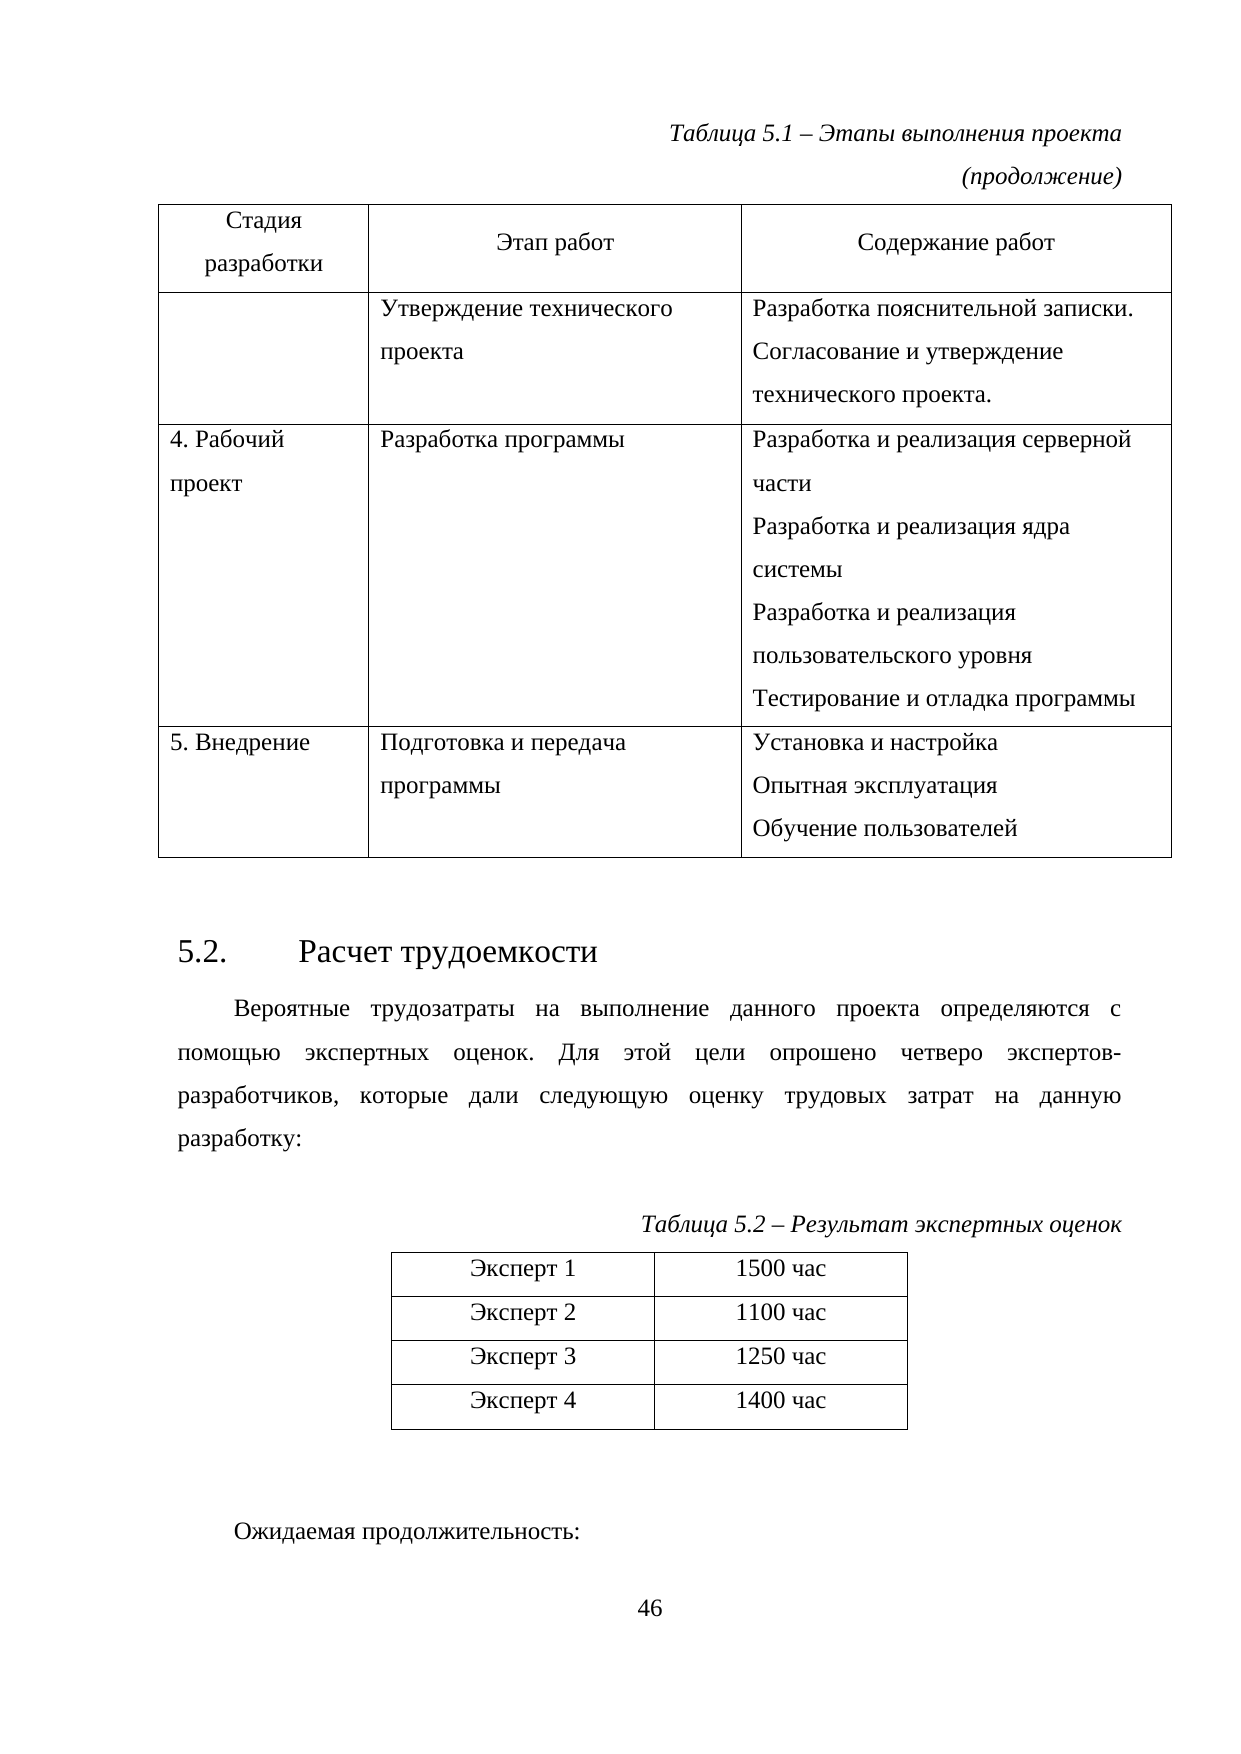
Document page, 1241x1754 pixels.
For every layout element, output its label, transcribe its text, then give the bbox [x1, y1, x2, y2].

table_header Стадия разработки [159, 205, 368, 292]
table_cell Эксперт 2 [392, 1297, 654, 1340]
table_cell Утверждение технического проекта [369, 293, 741, 423]
subtitle Расчет трудоемкости [177, 932, 1122, 970]
table_cell [159, 293, 368, 423]
table_header Этап работ [369, 205, 741, 292]
text Таблица 5.2 – Результат экспертных оценок [177, 1209, 1122, 1238]
table_cell 1100 час [655, 1297, 907, 1340]
table_header Содержание работ [742, 205, 1171, 292]
text Таблица 5.1 – Этапы выполнения проекта (продолжение) [502, 118, 1122, 190]
table_cell Эксперт 3 [392, 1341, 654, 1384]
table_cell Разработка программы [369, 425, 741, 726]
table_cell Разработка пояснительной записки. Согласование и утверждение технического проекта. [742, 293, 1171, 423]
table_cell Подготовка и передача программы [369, 727, 741, 857]
table_header Эксперт 1 [392, 1253, 654, 1296]
table_cell 1250 час [655, 1341, 907, 1384]
table_cell Разработка и реализация серверной части Разработка и реализация ядра системы Разработка и реализация пользовательского уровня Тестирование и отладка программы [742, 425, 1171, 726]
table_cell 5. Внедрение [159, 727, 368, 857]
table_cell 1400 час [655, 1385, 907, 1428]
text Вероятные трудозатраты на выполнение данного проекта определяются с помощью экспертных оценок. Для этой цели опрошено четверо экспертов-разработчиков, которые дали следующую оценку трудовых затрат на данную разработку: [177, 993, 1122, 1152]
table_cell Установка и настройка Опытная эксплуатация Обучение пользователей [742, 727, 1171, 857]
table_cell 4. Рабочий проект [159, 425, 368, 726]
table_header 1500 час [655, 1253, 907, 1296]
text Ожидаемая продолжительность: [177, 1516, 1122, 1544]
table_cell Эксперт 4 [392, 1385, 654, 1428]
